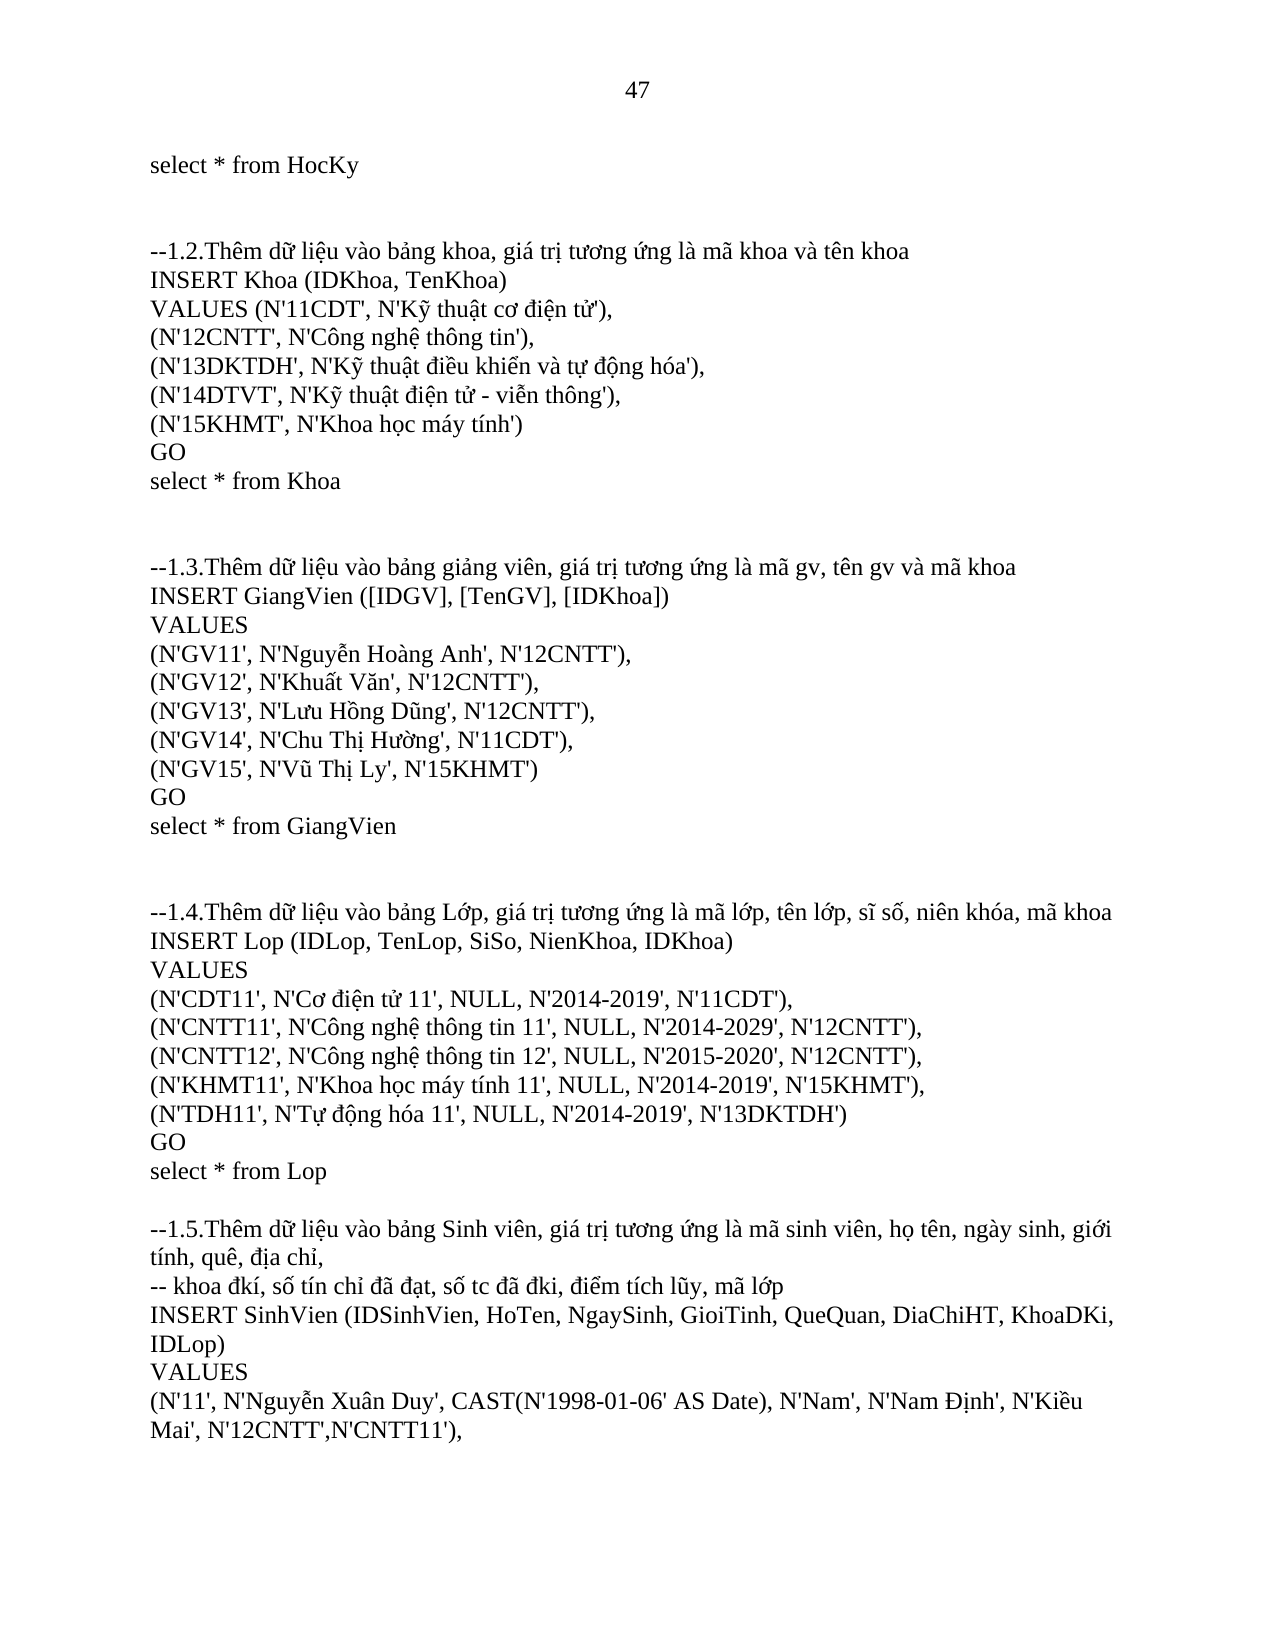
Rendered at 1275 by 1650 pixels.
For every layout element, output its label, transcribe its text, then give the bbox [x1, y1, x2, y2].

text (N'CDT11', N'Cơ điện tử 11', NULL, N'2014-2019', N'11CDT'), [150, 984, 1125, 1012]
text (N'GV12', N'Khuất Văn', N'12CNTT'), [150, 667, 1125, 696]
text --1.3.Thêm dữ liệu vào bảng giảng viên, giá trị tương ứng là mã gv, tên gv và mã khoa [150, 552, 1125, 581]
text select * from Lop [150, 1156, 1125, 1185]
text select * from GiangVien [150, 811, 1125, 840]
text --1.5.Thêm dữ liệu vào bảng Sinh viên, giá trị tương ứng là mã sinh viên, họ tên, ngày sinh, giới tính, quê, địa chỉ, [150, 1214, 1125, 1271]
text INSERT Lop (IDLop, TenLop, SiSo, NienKhoa, IDKhoa) [150, 926, 1125, 955]
text -- khoa đkí, số tín chỉ đã đạt, số tc đã đki, điểm tích lũy, mã lớp [150, 1271, 1125, 1300]
text VALUES [150, 1357, 1125, 1386]
text (N'GV15', N'Vũ Thị Ly', N'15KHMT') [150, 754, 1125, 782]
text GO [150, 437, 1125, 466]
text (N'14DTVT', N'Kỹ thuật điện tử - viễn thông'), [150, 380, 1125, 409]
text --1.4.Thêm dữ liệu vào bảng Lớp, giá trị tương ứng là mã lớp, tên lớp, sĩ số, niên khóa, mã khoa [150, 897, 1125, 926]
text (N'12CNTT', N'Công nghệ thông tin'), [150, 322, 1125, 351]
text select * from HocKy [150, 150, 1125, 179]
text (N'15KHMT', N'Khoa học máy tính') [150, 409, 1125, 437]
text (N'KHMT11', N'Khoa học máy tính 11', NULL, N'2014-2019', N'15KHMT'), [150, 1070, 1125, 1099]
text GO [150, 782, 1125, 811]
text (N'11', N'Nguyễn Xuân Duy', CAST(N'1998-01-06' AS Date), N'Nam', N'Nam Định', N'Kiều Mai', N'12CNTT',N'CNTT11'), [150, 1386, 1125, 1444]
text --1.2.Thêm dữ liệu vào bảng khoa, giá trị tương ứng là mã khoa và tên khoa [150, 236, 1125, 265]
text VALUES (N'11CDT', N'Kỹ thuật cơ điện tử'), [150, 294, 1125, 322]
text (N'TDH11', N'Tự động hóa 11', NULL, N'2014-2019', N'13DKTDH') [150, 1099, 1125, 1127]
text (N'GV13', N'Lưu Hồng Dũng', N'12CNTT'), [150, 696, 1125, 725]
text INSERT SinhVien (IDSinhVien, HoTen, NgaySinh, GioiTinh, QueQuan, DiaChiHT, KhoaDKi, IDLop) [150, 1300, 1125, 1357]
text VALUES [150, 955, 1125, 984]
text (N'CNTT12', N'Công nghệ thông tin 12', NULL, N'2015-2020', N'12CNTT'), [150, 1041, 1125, 1070]
text INSERT GiangVien ([IDGV], [TenGV], [IDKhoa]) [150, 581, 1125, 610]
text (N'GV11', N'Nguyễn Hoàng Anh', N'12CNTT'), [150, 639, 1125, 667]
text (N'GV14', N'Chu Thị Hường', N'11CDT'), [150, 725, 1125, 754]
text select * from Khoa [150, 466, 1125, 495]
text INSERT Khoa (IDKhoa, TenKhoa) [150, 265, 1125, 294]
text (N'CNTT11', N'Công nghệ thông tin 11', NULL, N'2014-2029', N'12CNTT'), [150, 1012, 1125, 1041]
text VALUES [150, 610, 1125, 639]
text (N'13DKTDH', N'Kỹ thuật điều khiển và tự động hóa'), [150, 351, 1125, 380]
text GO [150, 1127, 1125, 1156]
